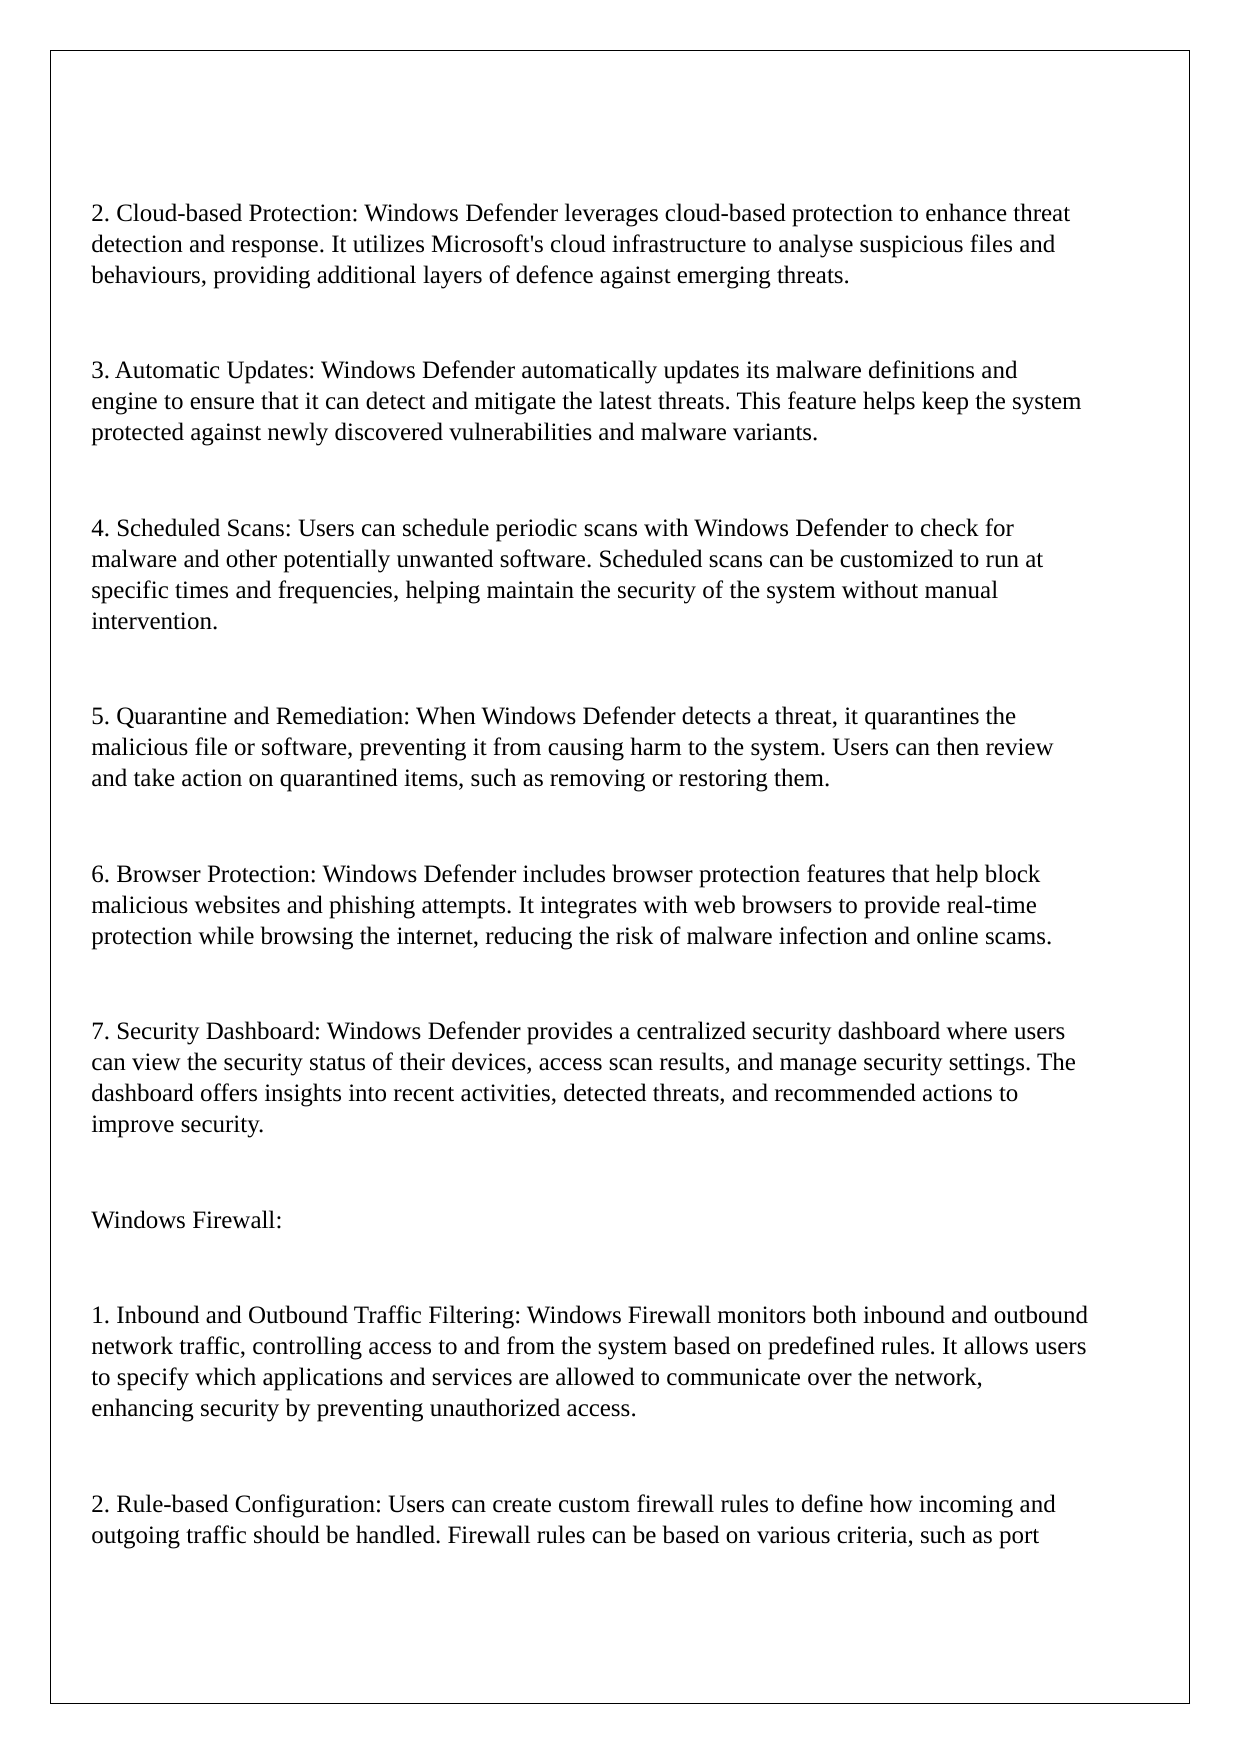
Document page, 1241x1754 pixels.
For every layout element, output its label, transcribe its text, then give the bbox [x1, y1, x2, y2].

text 2. Cloud-based Protection: Windows Defender leverages cloud-based protection to enhance threat detection and response. It utilizes Microsoft's cloud infrastructure to analyse suspicious files and behaviours, providing additional layers of defence against emerging threats. [91, 198, 1090, 288]
text Windows Firewall: [91, 1205, 1090, 1233]
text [91, 1489, 1090, 1548]
text 6. Browser Protection: Windows Defender includes browser protection features that help block malicious websites and phishing attempts. It integrates with web browsers to provide real-time protection while browsing the internet, reducing the risk of malware infection and online scams. [91, 859, 1090, 949]
text 5. Quarantine and Remediation: When Windows Defender detects a threat, it quarantines the malicious file or software, preventing it from causing harm to the system. Users can then review and take action on quarantined items, such as removing or restoring them. [91, 701, 1090, 792]
text 7. Security Dashboard: Windows Defender provides a centralized security dashboard where users can view the security status of their devices, access scan results, and manage security settings. The dashboard offers insights into recent activities, detected threats, and recommended actions to improve security. [91, 1016, 1090, 1138]
text 1. Inbound and Outbound Traffic Filtering: Windows Firewall monitors both inbound and outbound network traffic, controlling access to and from the system based on predefined rules. It allows users to specify which applications and services are allowed to communicate over the network, enhancing security by preventing unauthorized access. [91, 1300, 1090, 1422]
text 3. Automatic Updates: Windows Defender automatically updates its malware definitions and engine to ensure that it can detect and mitigate the latest threats. This feature helps keep the system protected against newly discovered vulnerabilities and malware variants. [91, 355, 1090, 446]
text 4. Scheduled Scans: Users can schedule periodic scans with Windows Defender to check for malware and other potentially unwanted software. Scheduled scans can be customized to run at specific times and frequencies, helping maintain the security of the system without manual intervention. [91, 513, 1090, 634]
